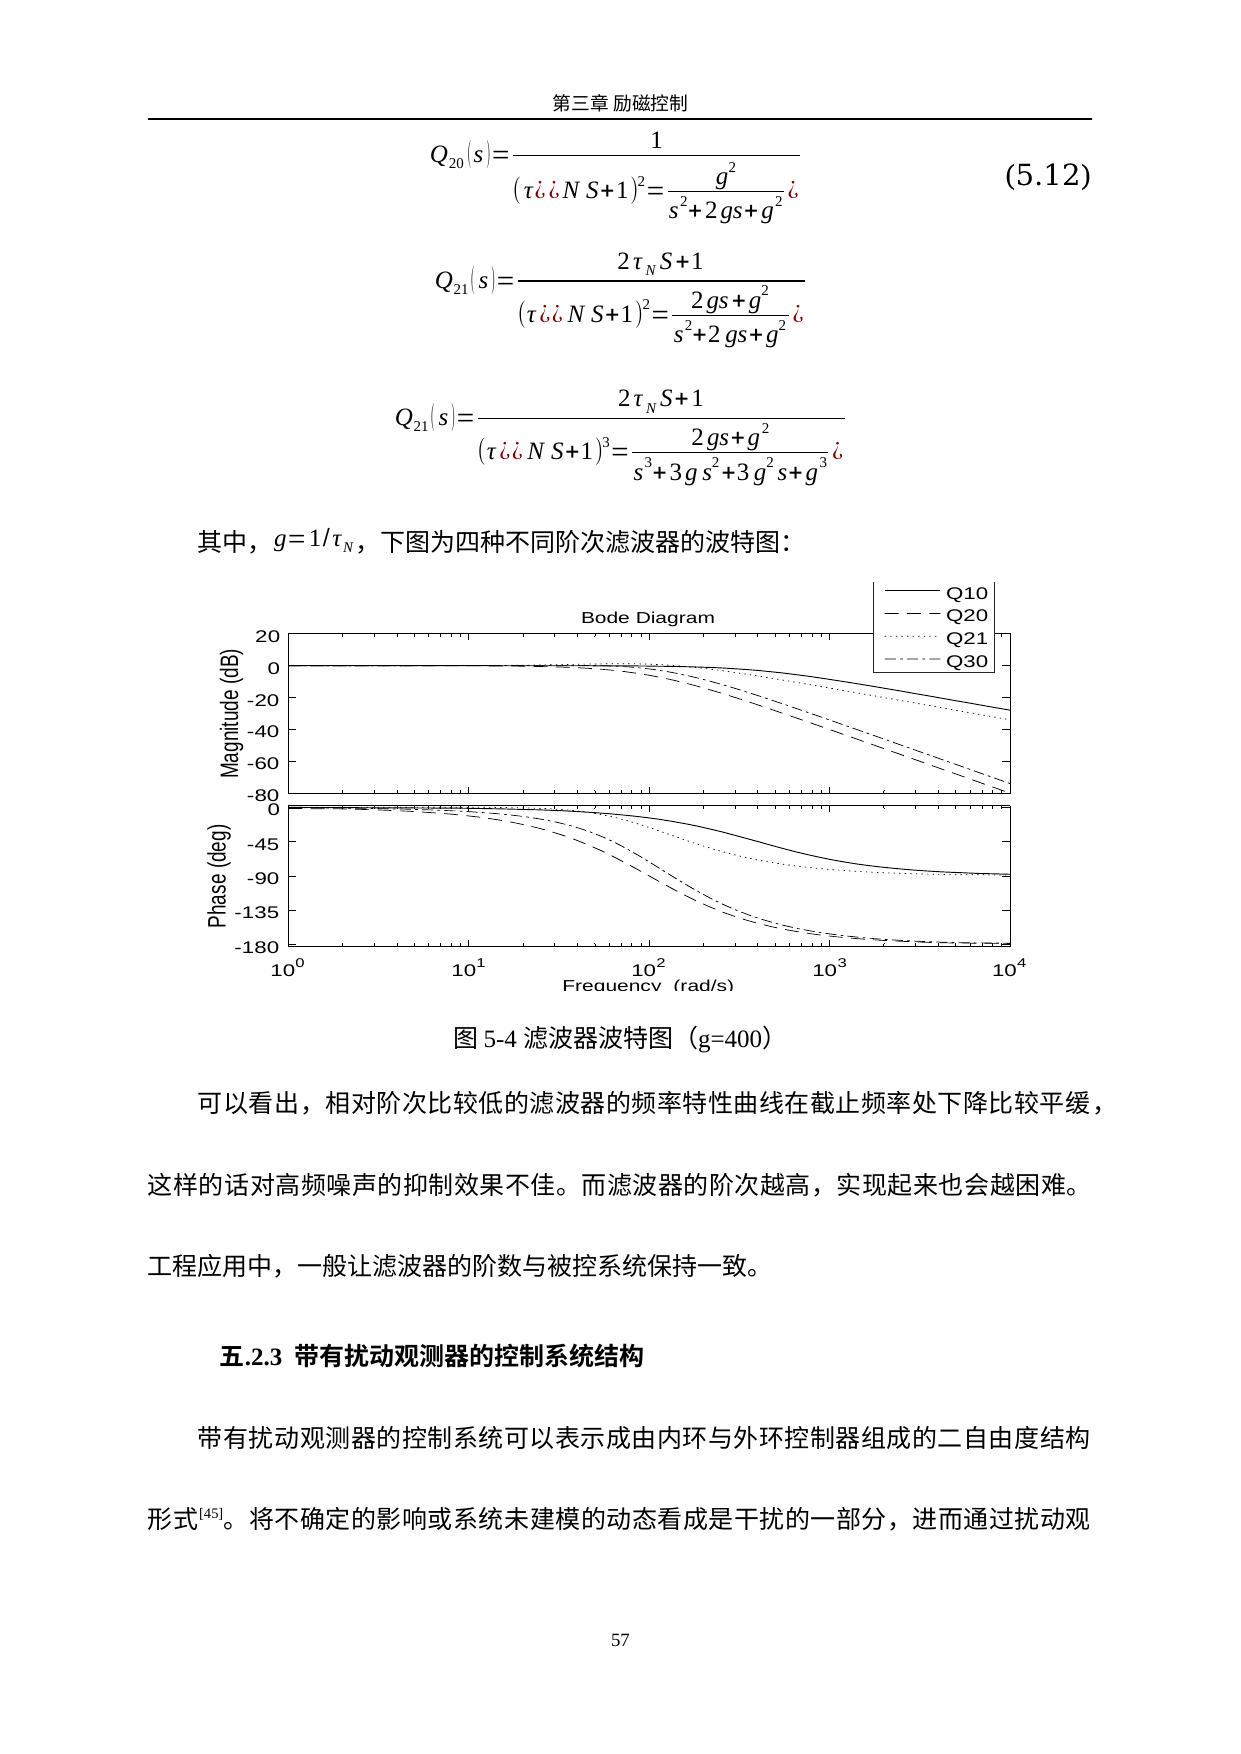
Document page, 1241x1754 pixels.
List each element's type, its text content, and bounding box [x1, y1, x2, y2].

text 图5-4 滤波器波特图（g=400） [148, 1004, 1092, 1069]
text 其中，，下图为四种不同阶次滤波器的波特图： [148, 508, 1092, 573]
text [148, 1404, 1092, 1550]
subtitle 带有扰动观测器的控制系统结构 [169, 1322, 1071, 1387]
text 可以看出，相对阶次比较低的滤波器的频率特性曲线在截止频率处下降比较平缓，这样的话对高频噪声的抑制效果不佳。而滤波器的阶次越高，实现起来也会越困难。工程应用中，一般让滤波器的阶数与被控系统保持一致。 [148, 1069, 1092, 1297]
text (5.12) [148, 127, 1092, 224]
